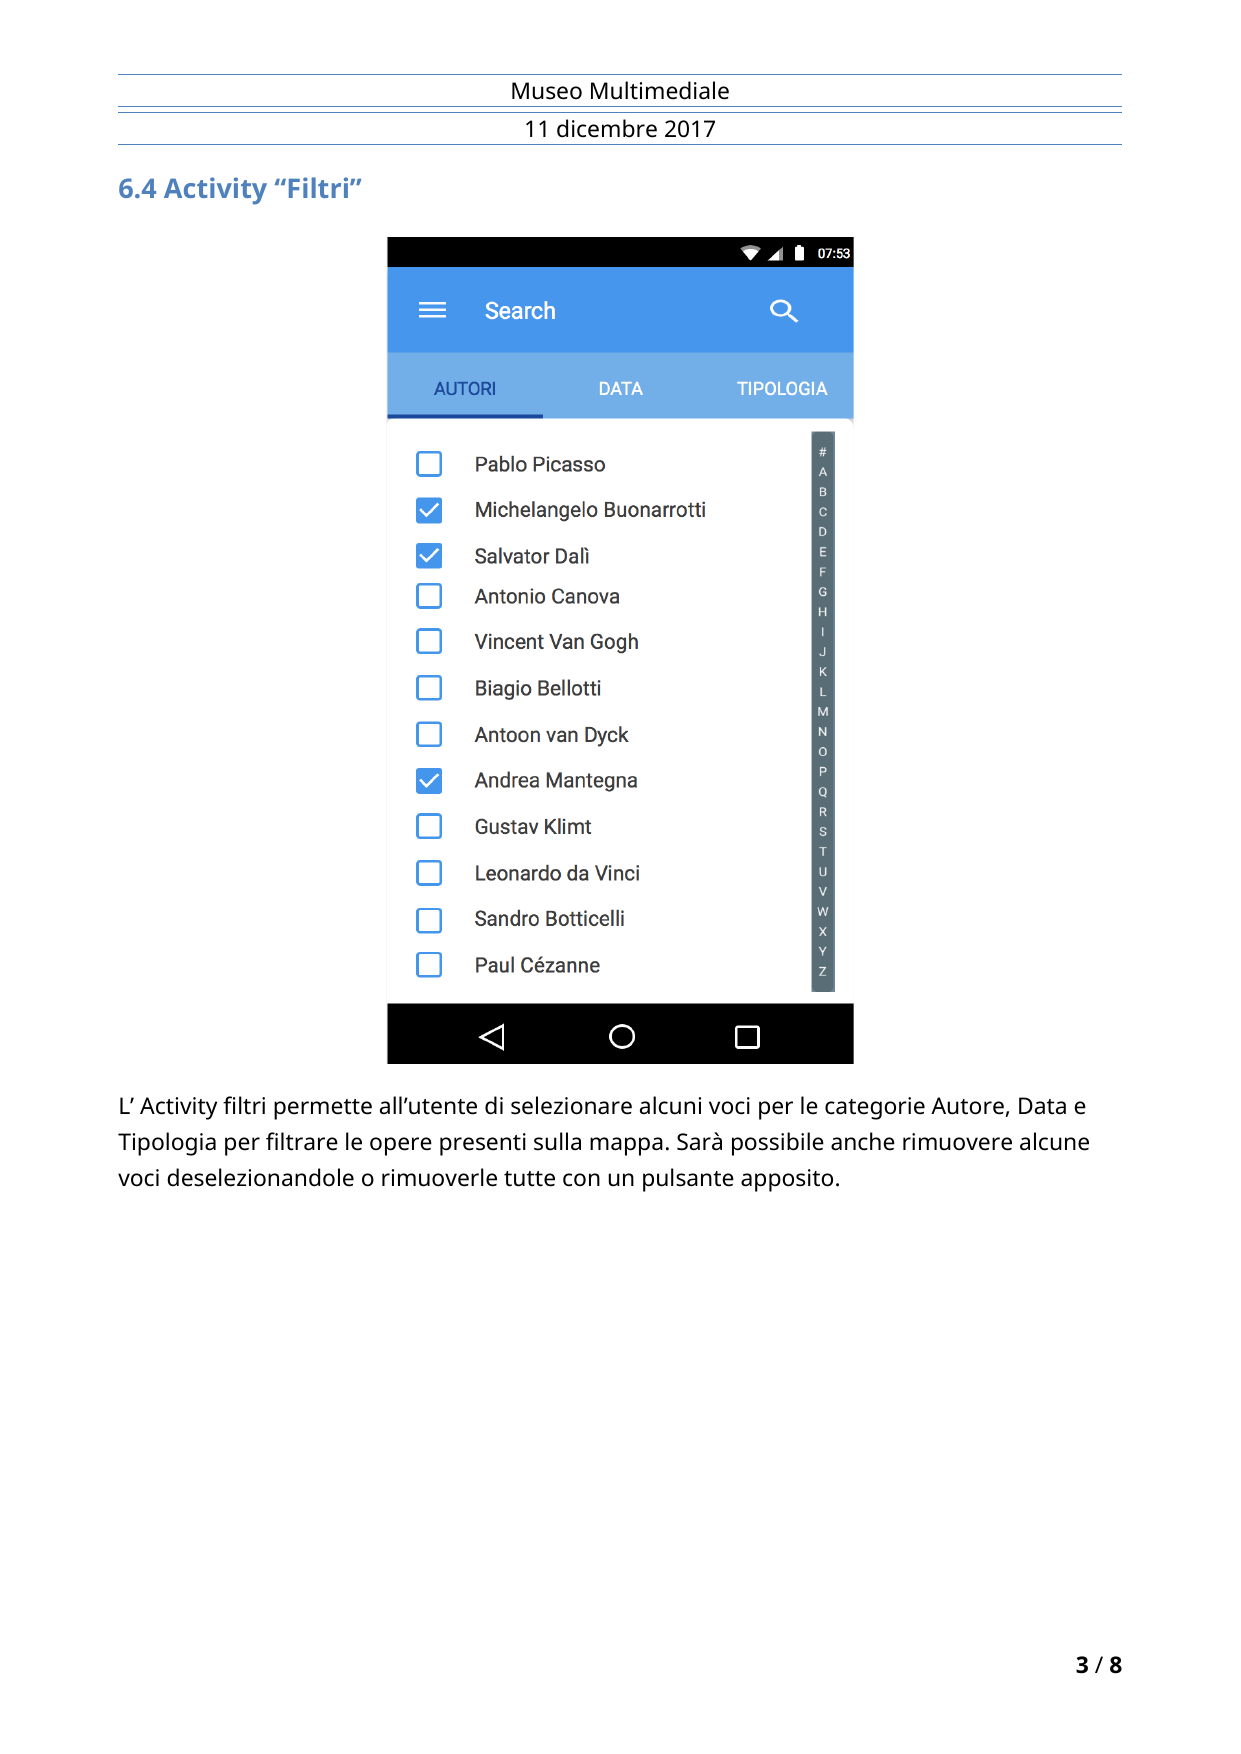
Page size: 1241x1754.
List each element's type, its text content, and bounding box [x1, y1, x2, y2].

text L’ Activity filtri permette all’utente di selezionare alcuni voci per le categorie Autore, Data e Tipologia per filtrare le opere presenti sulla mappa. Sarà possibile anche rimuovere alcune voci deselezionandole o rimuoverle tutte con un pulsante apposito. [118, 1089, 1122, 1193]
picture [386, 237, 854, 1064]
subtitle 6.4 Activity “Filtri” [118, 170, 1122, 207]
